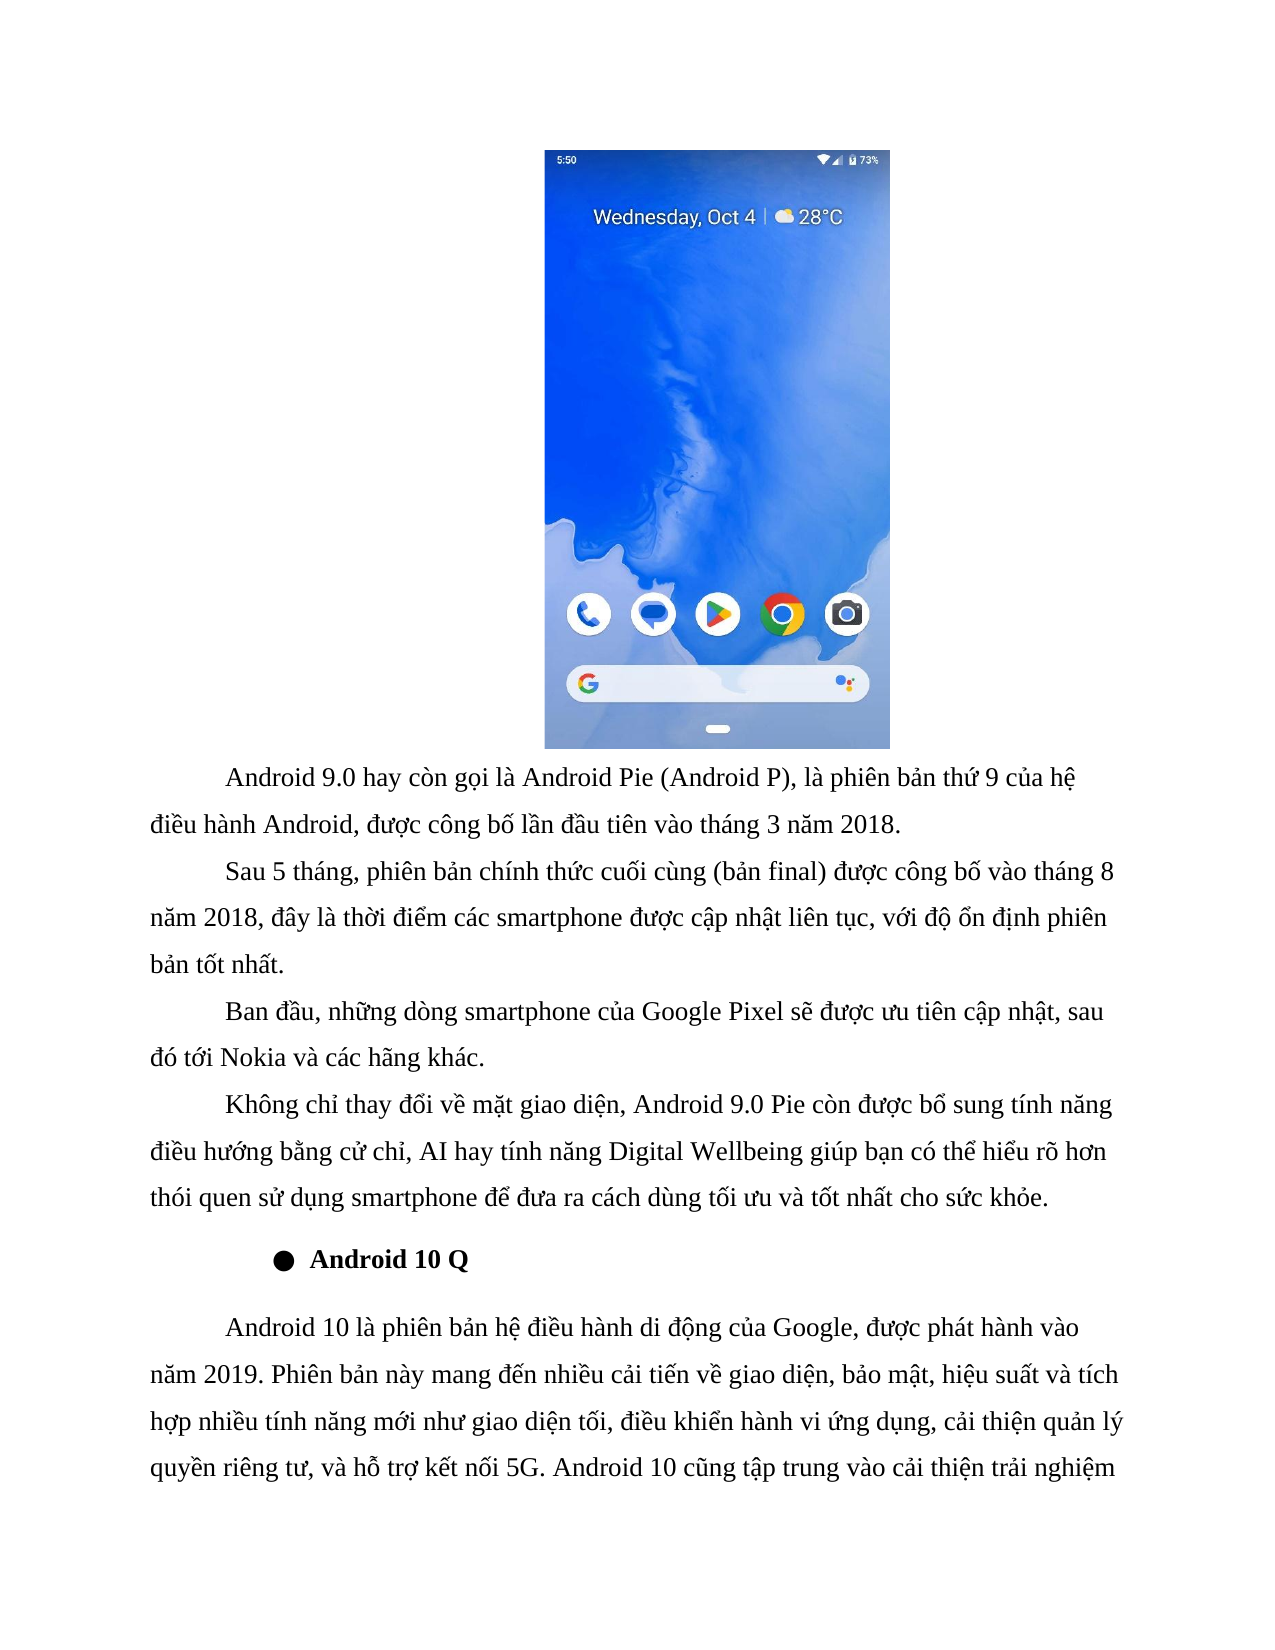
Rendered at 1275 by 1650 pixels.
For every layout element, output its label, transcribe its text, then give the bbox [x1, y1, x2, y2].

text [150, 1311, 1125, 1482]
picture [544, 150, 890, 749]
text Không chỉ thay đổi về mặt giao diện, Android 9.0 Pie còn được bổ sung tính năng điều hướng bằng cử chỉ, AI hay tính năng Digital Wellbeing giúp bạn có thể hiểu rõ hơn thói quen sử dụng smartphone để đưa ra cách dùng tối ưu và tốt nhất cho sức khỏe. [150, 1088, 1125, 1213]
text Android 9.0 hay còn gọi là Android Pie (Android P), là phiên bản thứ 9 của hệ điều hành Android, được công bố lần đầu tiên vào tháng 3 năm 2018. [150, 761, 1125, 839]
list Android 10 Q [272, 1228, 1125, 1284]
text Ban đầu, những dòng smartphone của Google Pixel sẽ được ưu tiên cập nhật, sau đó tới Nokia và các hãng khác. [150, 995, 1125, 1073]
text Sau 5 tháng, phiên bản chính thức cuối cùng (bản final) được công bố vào tháng 8 năm 2018, đây là thời điểm các smartphone được cập nhật liên tục, với độ ổn định phiên bản tốt nhất. [150, 855, 1125, 979]
